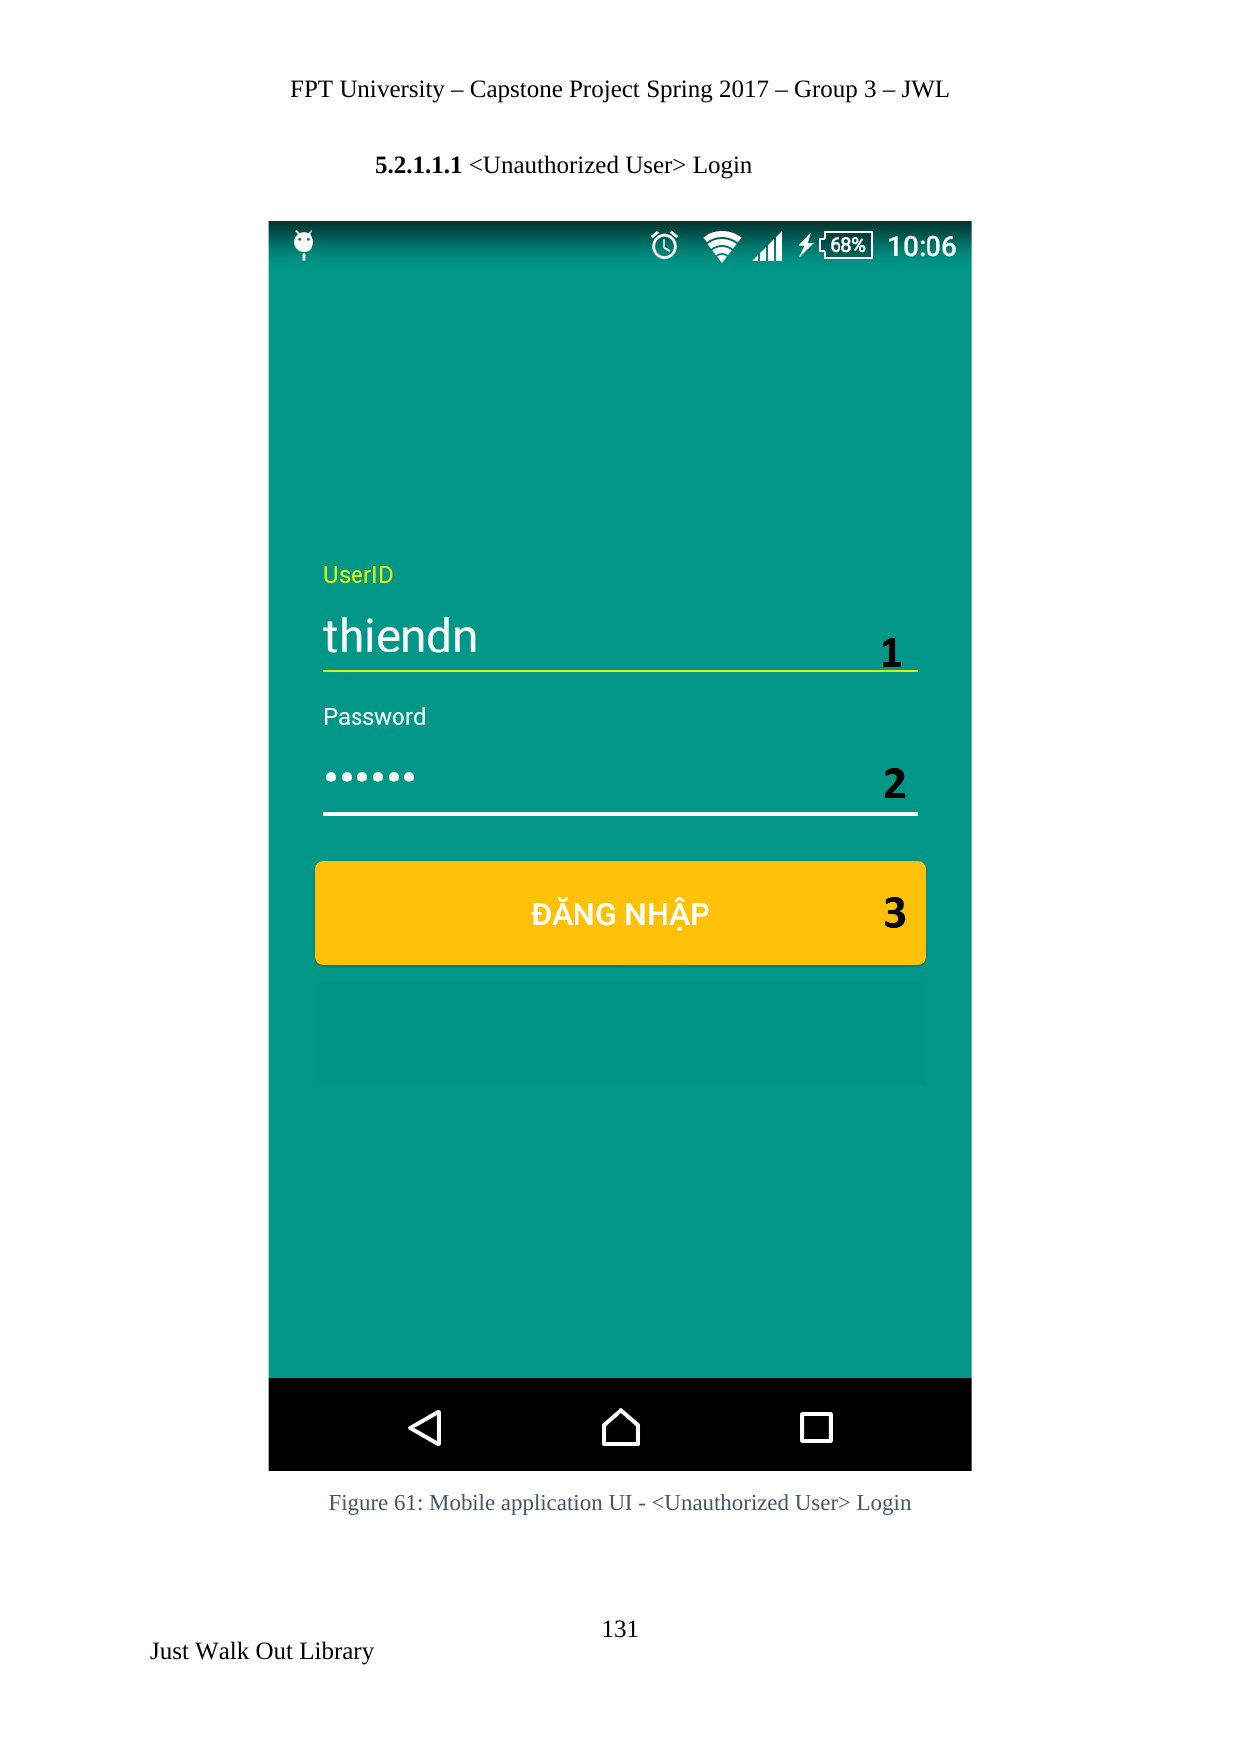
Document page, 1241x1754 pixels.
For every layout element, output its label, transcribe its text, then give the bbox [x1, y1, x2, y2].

text Figure 56: Mobile application UI - <Unauthorized User> Login [150, 1489, 1090, 1516]
subtitle <Unauthorized User> Login [375, 150, 1090, 179]
picture [268, 221, 972, 1471]
